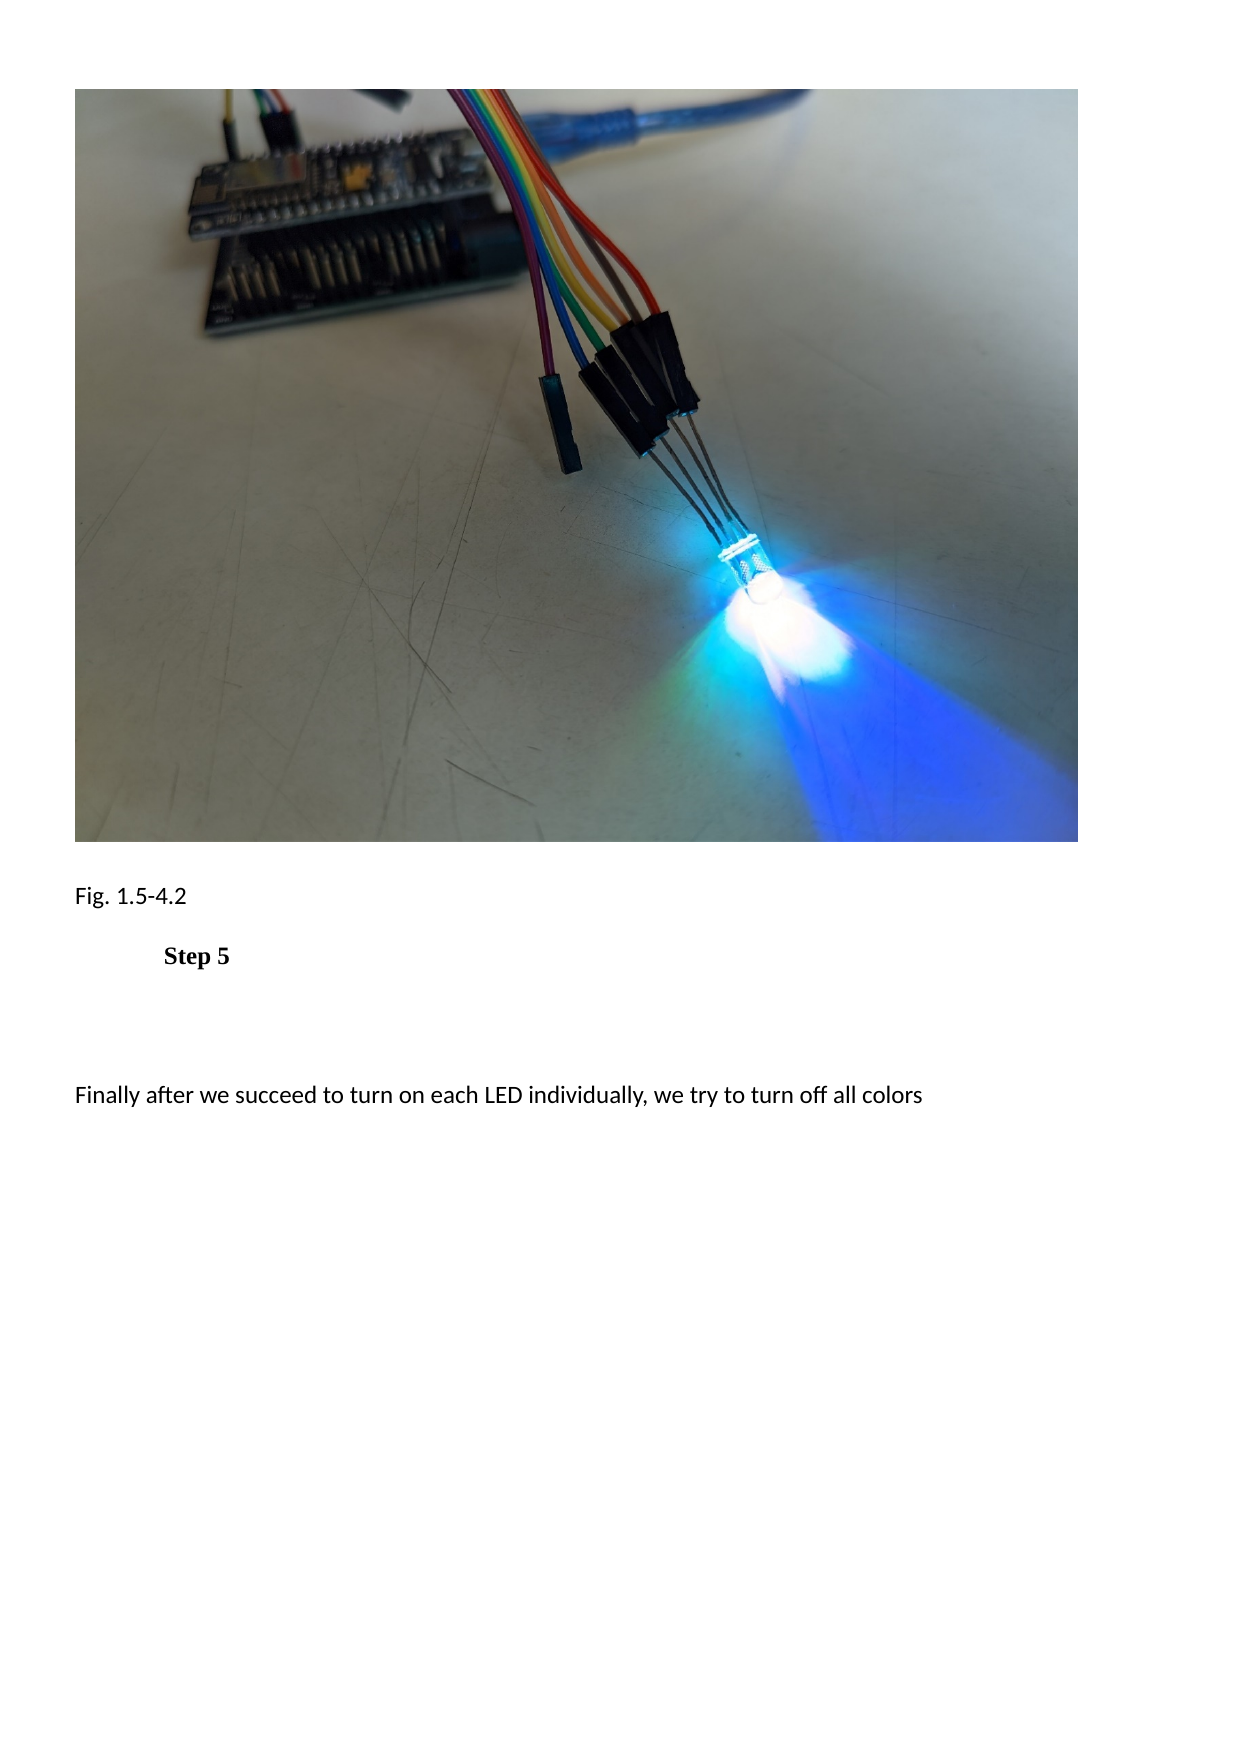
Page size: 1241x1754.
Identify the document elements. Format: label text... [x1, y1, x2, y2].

text Fig. 1.5-4.2 [75, 877, 1165, 914]
text Finally after we succeed to turn on each LED individually, we try to turn off all colors Fig. 1.5-5.1 [75, 1076, 1165, 1113]
picture [75, 89, 1078, 842]
